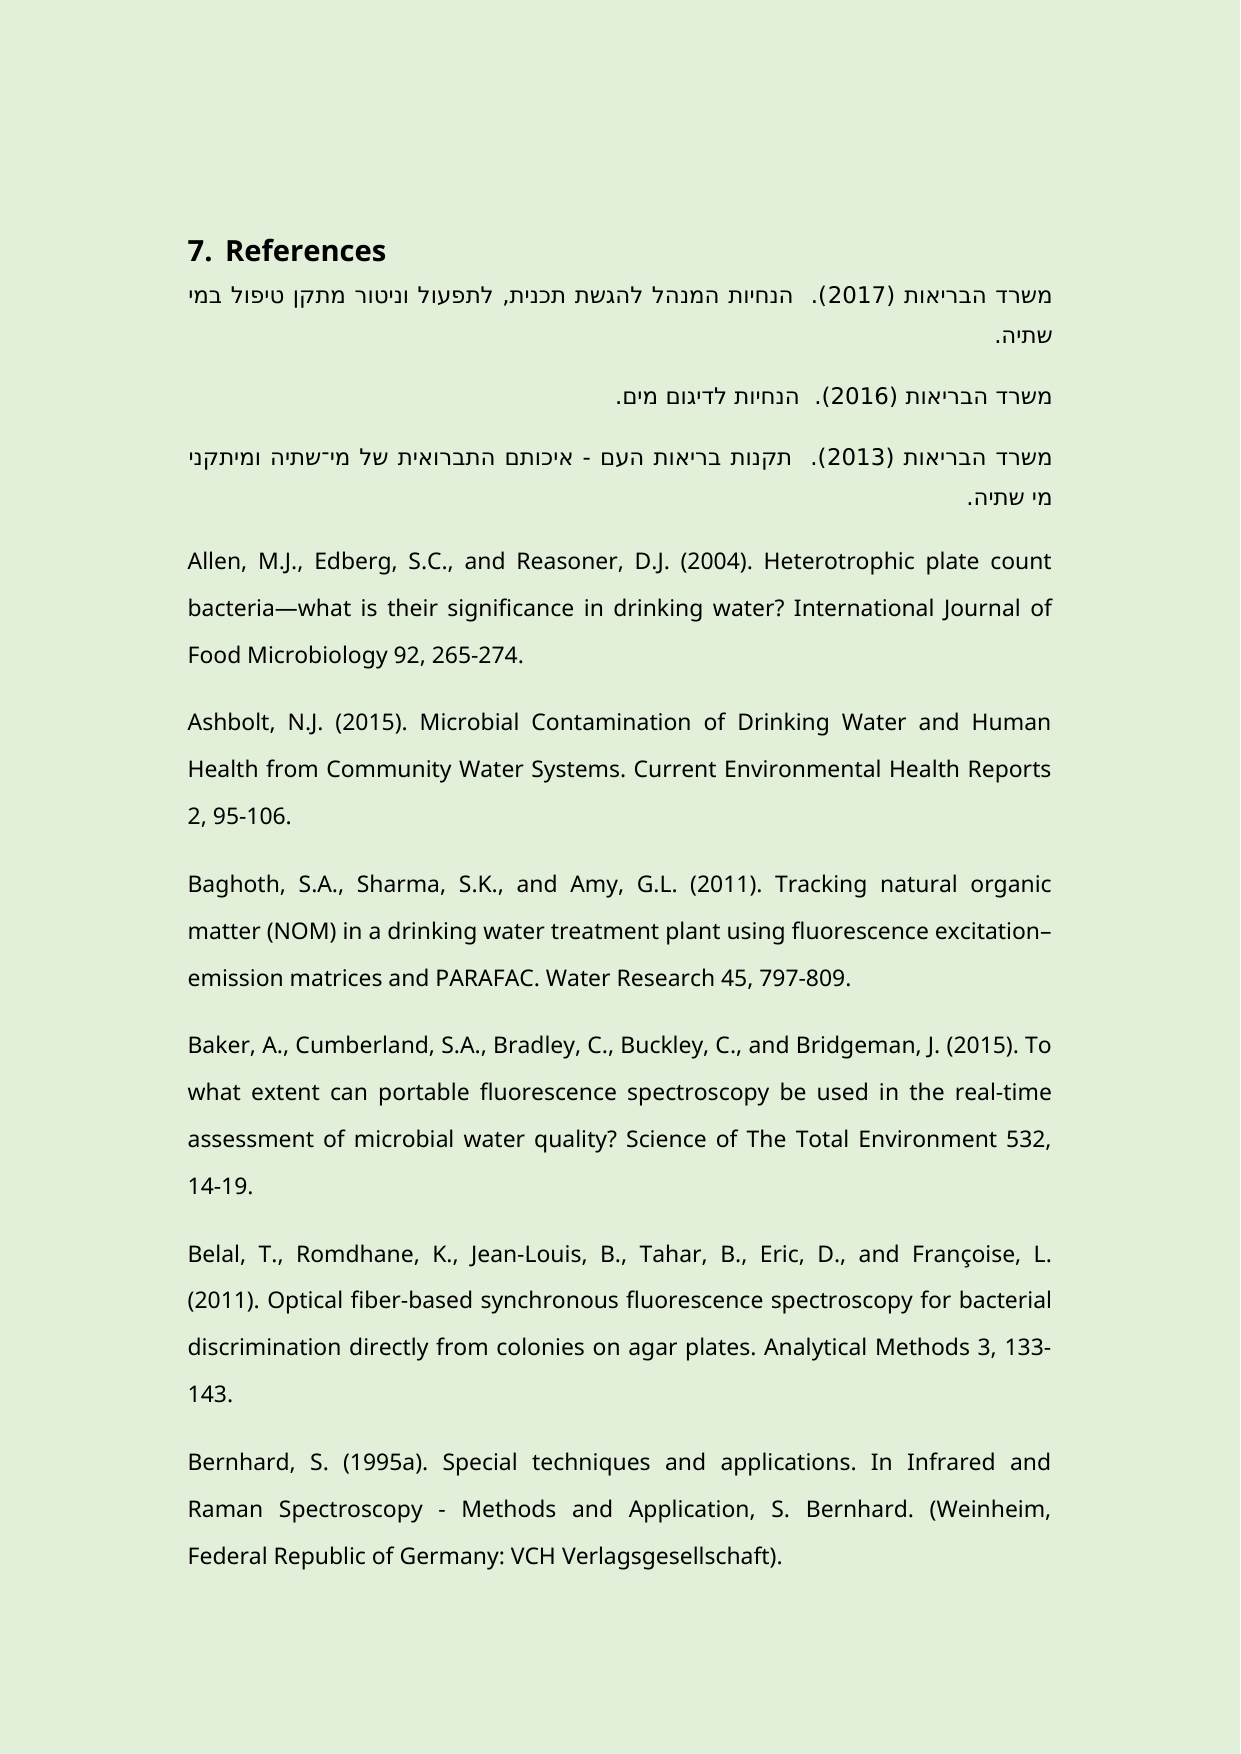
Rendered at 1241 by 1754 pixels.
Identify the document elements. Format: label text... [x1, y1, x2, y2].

text Bernhard, S. (1995a). Special techniques and applications. In Infrared and Raman Spectroscopy - Methods and Application, S. Bernhard. (Weinheim, Federal Republic of Germany: VCH Verlagsgesellschaft). [187, 1446, 1053, 1571]
text Baker, A., Cumberland, S.A., Bradley, C., Buckley, C., and Bridgeman, J. (2015). To what extent can portable fluorescence spectroscopy be used in the real-time assessment of microbial water quality? Science of The Total Environment 532, 14-19. [187, 1029, 1053, 1201]
text Ashbolt, N.J. (2015). Microbial Contamination of Drinking Water and Human Health from Community Water Systems. Current Environmental Health Reports 2, 95-106. [187, 706, 1053, 831]
text משרד הבריאות (2016). הנחיות לדיגום מים. [187, 383, 1053, 410]
subtitle References [187, 230, 1053, 270]
text Baghoth, S.A., Sharma, S.K., and Amy, G.L. (2011). Tracking natural organic matter (NOM) in a drinking water treatment plant using fluorescence excitation–emission matrices and PARAFAC. Water Research 45, 797-809. [187, 868, 1053, 993]
text משרד הבריאות (2013). תקנות בריאות העם - איכותם התברואית של מי־שתיה ומיתקני מי שתיה. [187, 444, 1053, 511]
text משרד הבריאות (2017). הנחיות המנהל להגשת תכנית, לתפעול וניטור מתקן טיפול במי שתיה. [187, 282, 1053, 349]
text Allen, M.J., Edberg, S.C., and Reasoner, D.J. (2004). Heterotrophic plate count bacteria—what is their significance in drinking water? International Journal of Food Microbiology 92, 265-274. [187, 545, 1053, 670]
text Belal, T., Romdhane, K., Jean-Louis, B., Tahar, B., Eric, D., and Françoise, L. (2011). Optical fiber-based synchronous fluorescence spectroscopy for bacterial discrimination directly from colonies on agar plates. Analytical Methods 3, 133-143. [187, 1238, 1053, 1409]
